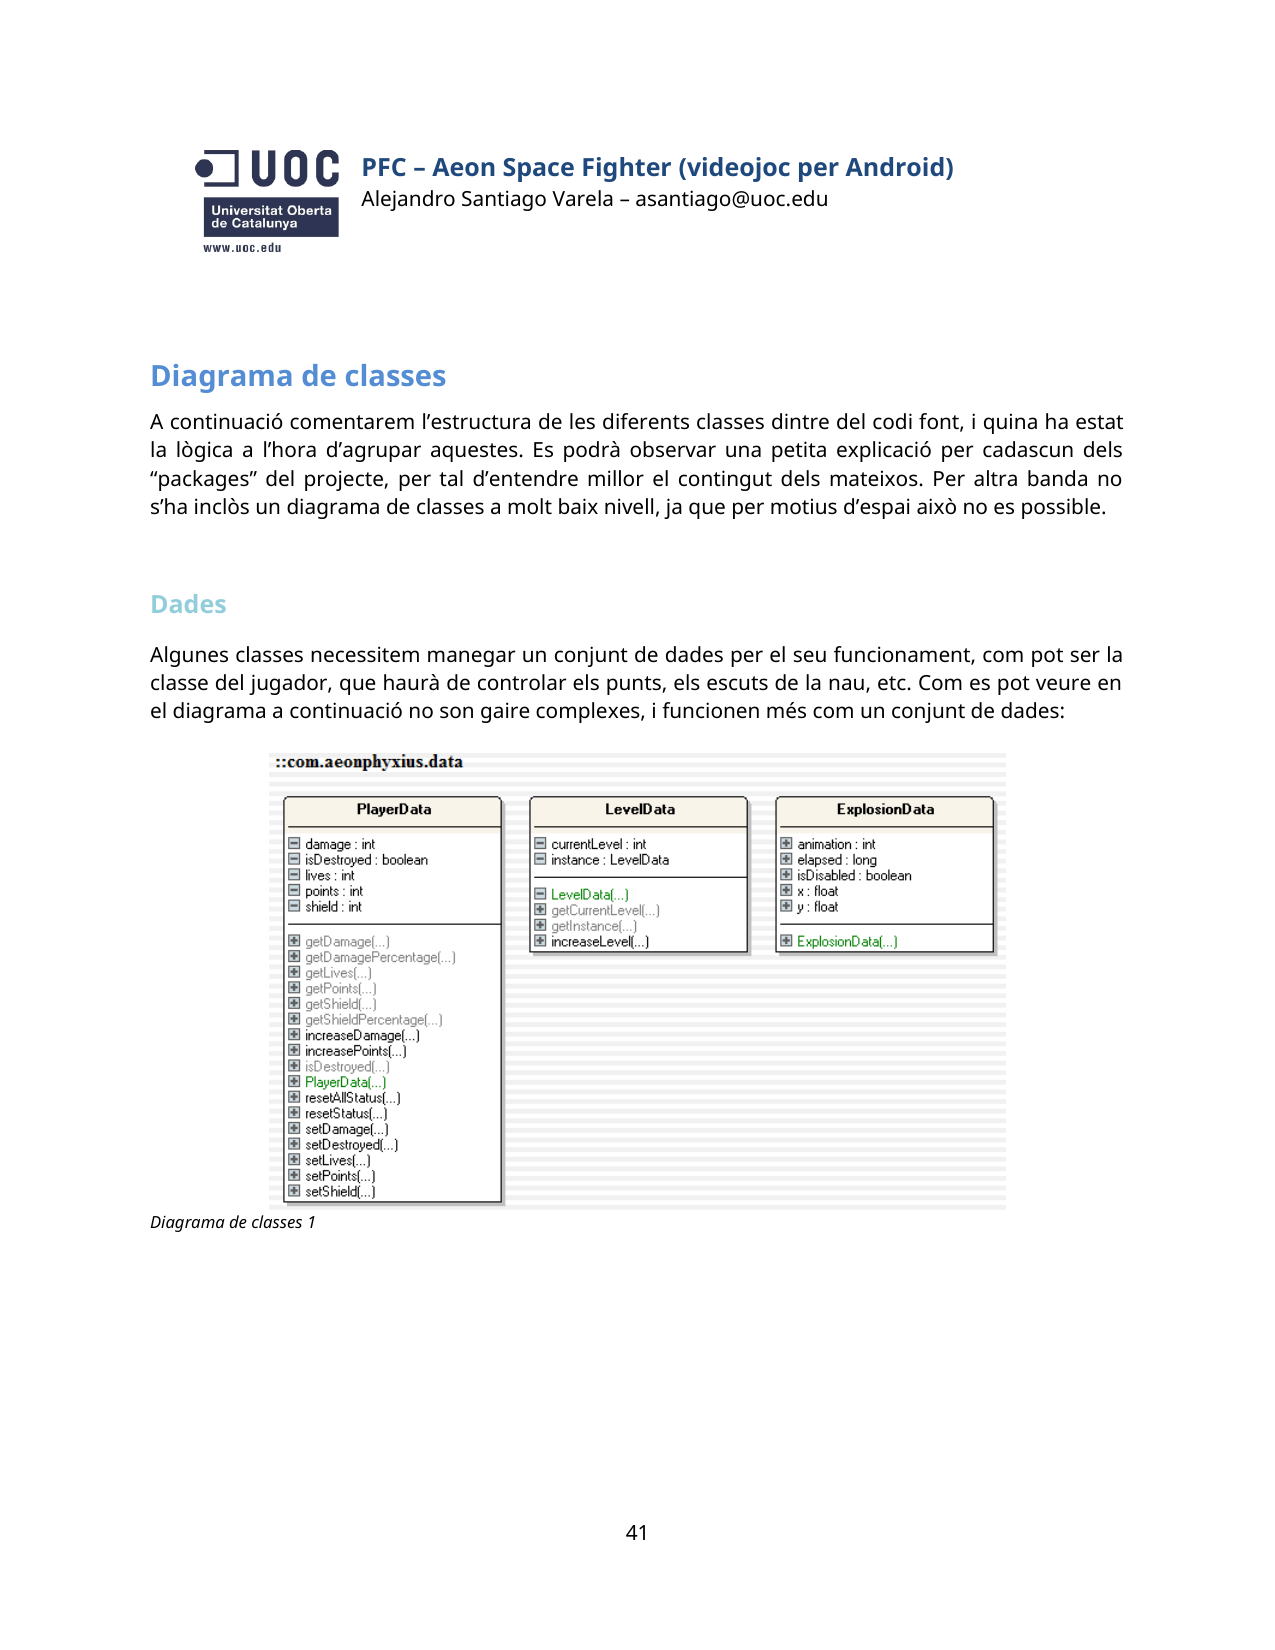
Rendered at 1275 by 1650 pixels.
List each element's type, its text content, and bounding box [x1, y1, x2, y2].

text Algunes classes necessitem manegar un conjunt de dades per el seu funcionament, com pot ser la classe del jugador, que haurà de controlar els punts, els escuts de la nau, etc. Com es pot veure en el diagrama a continuació no son gaire complexes, i funcionen més com un conjunt de dades: [150, 640, 1125, 725]
text Diagrama de classes 1 [150, 1211, 1125, 1233]
subtitle Diagrama de classes [150, 355, 1125, 395]
subtitle Dades [150, 587, 1125, 621]
text A continuació comentarem l’estructura de les diferents classes dintre del codi font, i quina ha estat la lògica a l’hora d’agrupar aquestes. Es podrà observar una petita explicació per cadascun dels “packages” del projecte, per tal d’entendre millor el contingut dels mateixos. Per altra banda no s’ha inclòs un diagrama de classes a molt baix nivell, ja que per motius d’espai això no es possible. [150, 407, 1125, 521]
picture [269, 753, 1006, 1211]
picture [195, 150, 339, 252]
